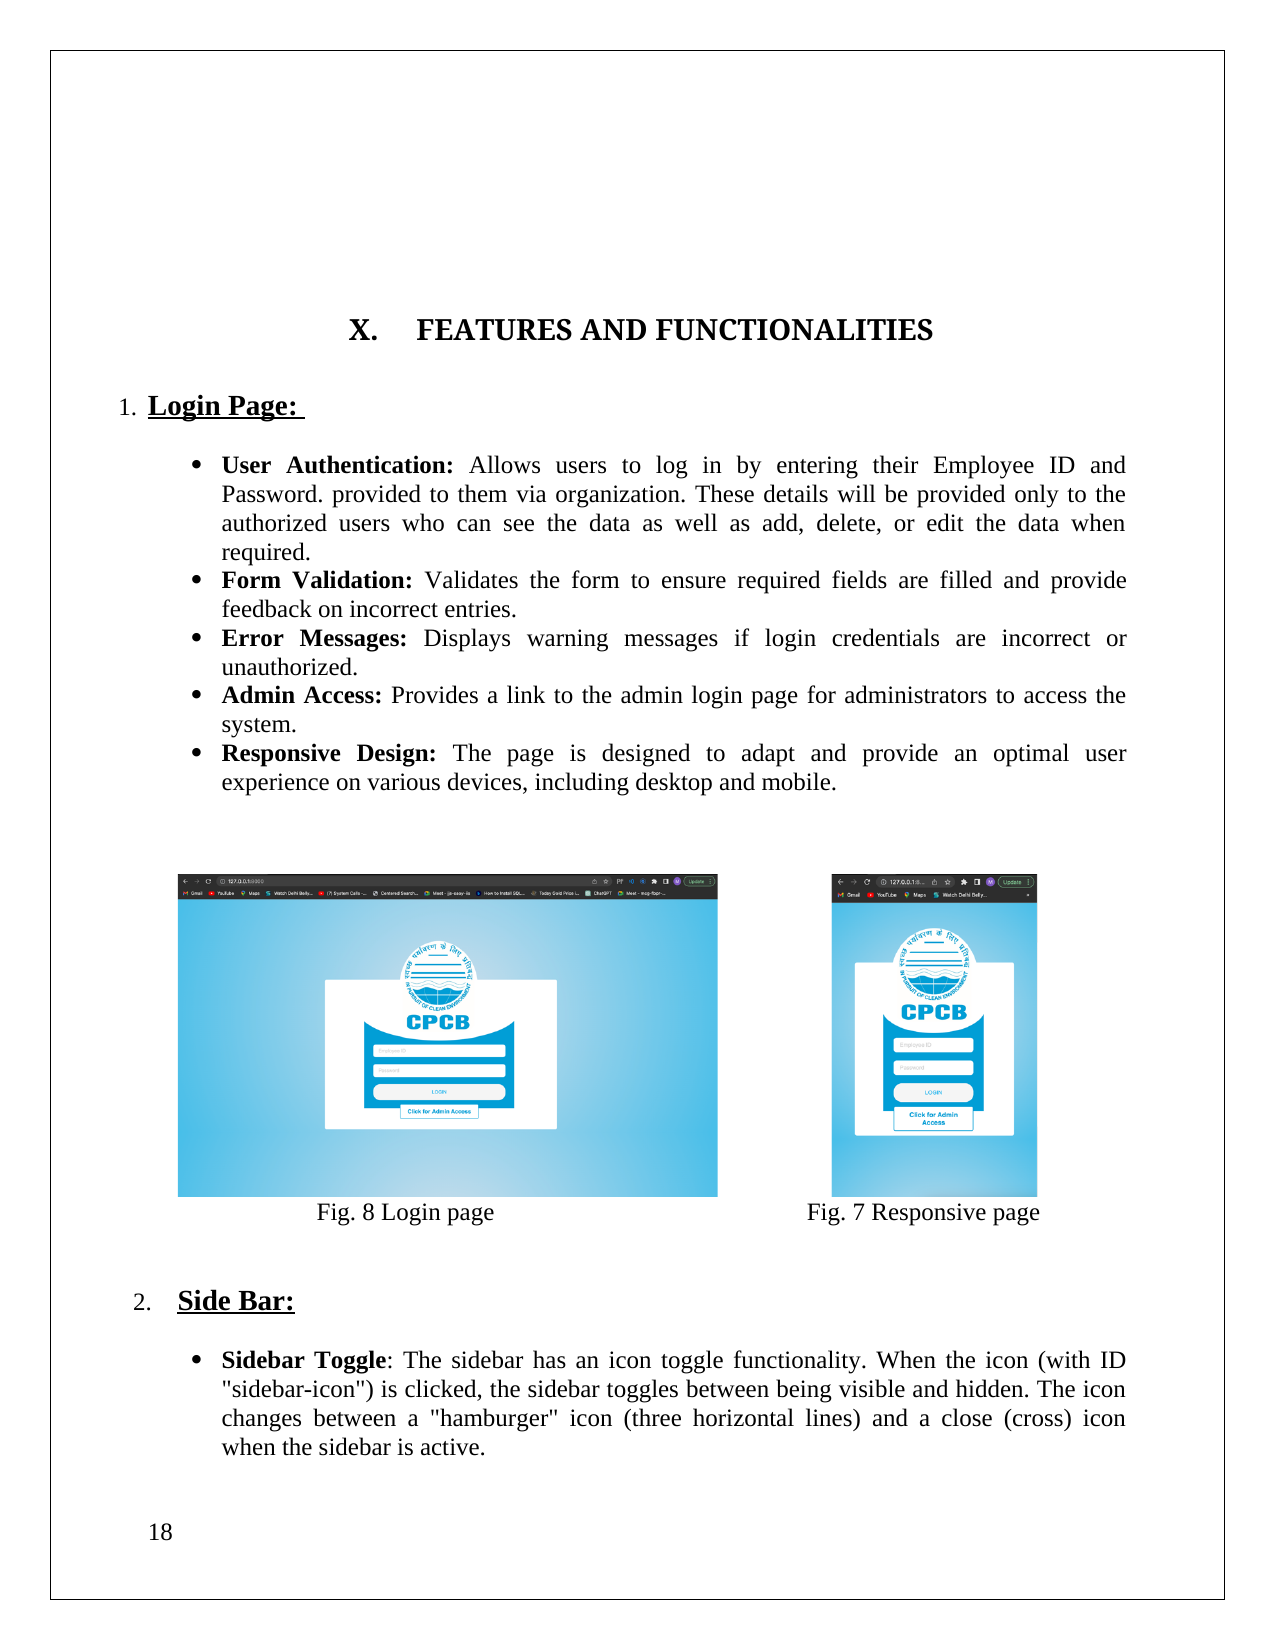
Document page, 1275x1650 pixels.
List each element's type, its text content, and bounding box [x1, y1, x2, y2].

list Form Validation: Validates the form to ensure required fields are filled and provide feedback on incorrect entries. [192, 565, 1127, 623]
picture [177, 874, 718, 1197]
list Login Page: [118, 388, 1127, 422]
title Fig. 8 Login page Fig. 7 Responsive page [148, 1197, 1127, 1226]
list FEATURES AND FUNCTIONALITIES [185, 309, 1127, 348]
title Side Bar: [133, 1283, 1127, 1317]
list Admin Access: Provides a link to the admin login page for administrators to access the system. [192, 680, 1127, 738]
picture [831, 874, 1038, 1197]
list Responsive Design: The page is designed to adapt and provide an optimal user experience on various devices, including desktop and mobile. [192, 738, 1127, 795]
list Sidebar Toggle: The sidebar has an icon toggle functionality. When the icon (with ID "sidebar-icon") is clicked, the sidebar toggles between being visible and hidden. The icon changes between a "hamburger" icon (three horizontal lines) and a close (cross) icon when the sidebar is active. [192, 1345, 1127, 1460]
list User Authentication: Allows users to log in by entering their Employee ID and Password. provided to them via organization. These details will be provided only to the authorized users who can see the data as well as add, delete, or edit the data when required. [192, 450, 1127, 565]
list Error Messages: Displays warning messages if login credentials are incorrect or unauthorized. [192, 623, 1127, 680]
